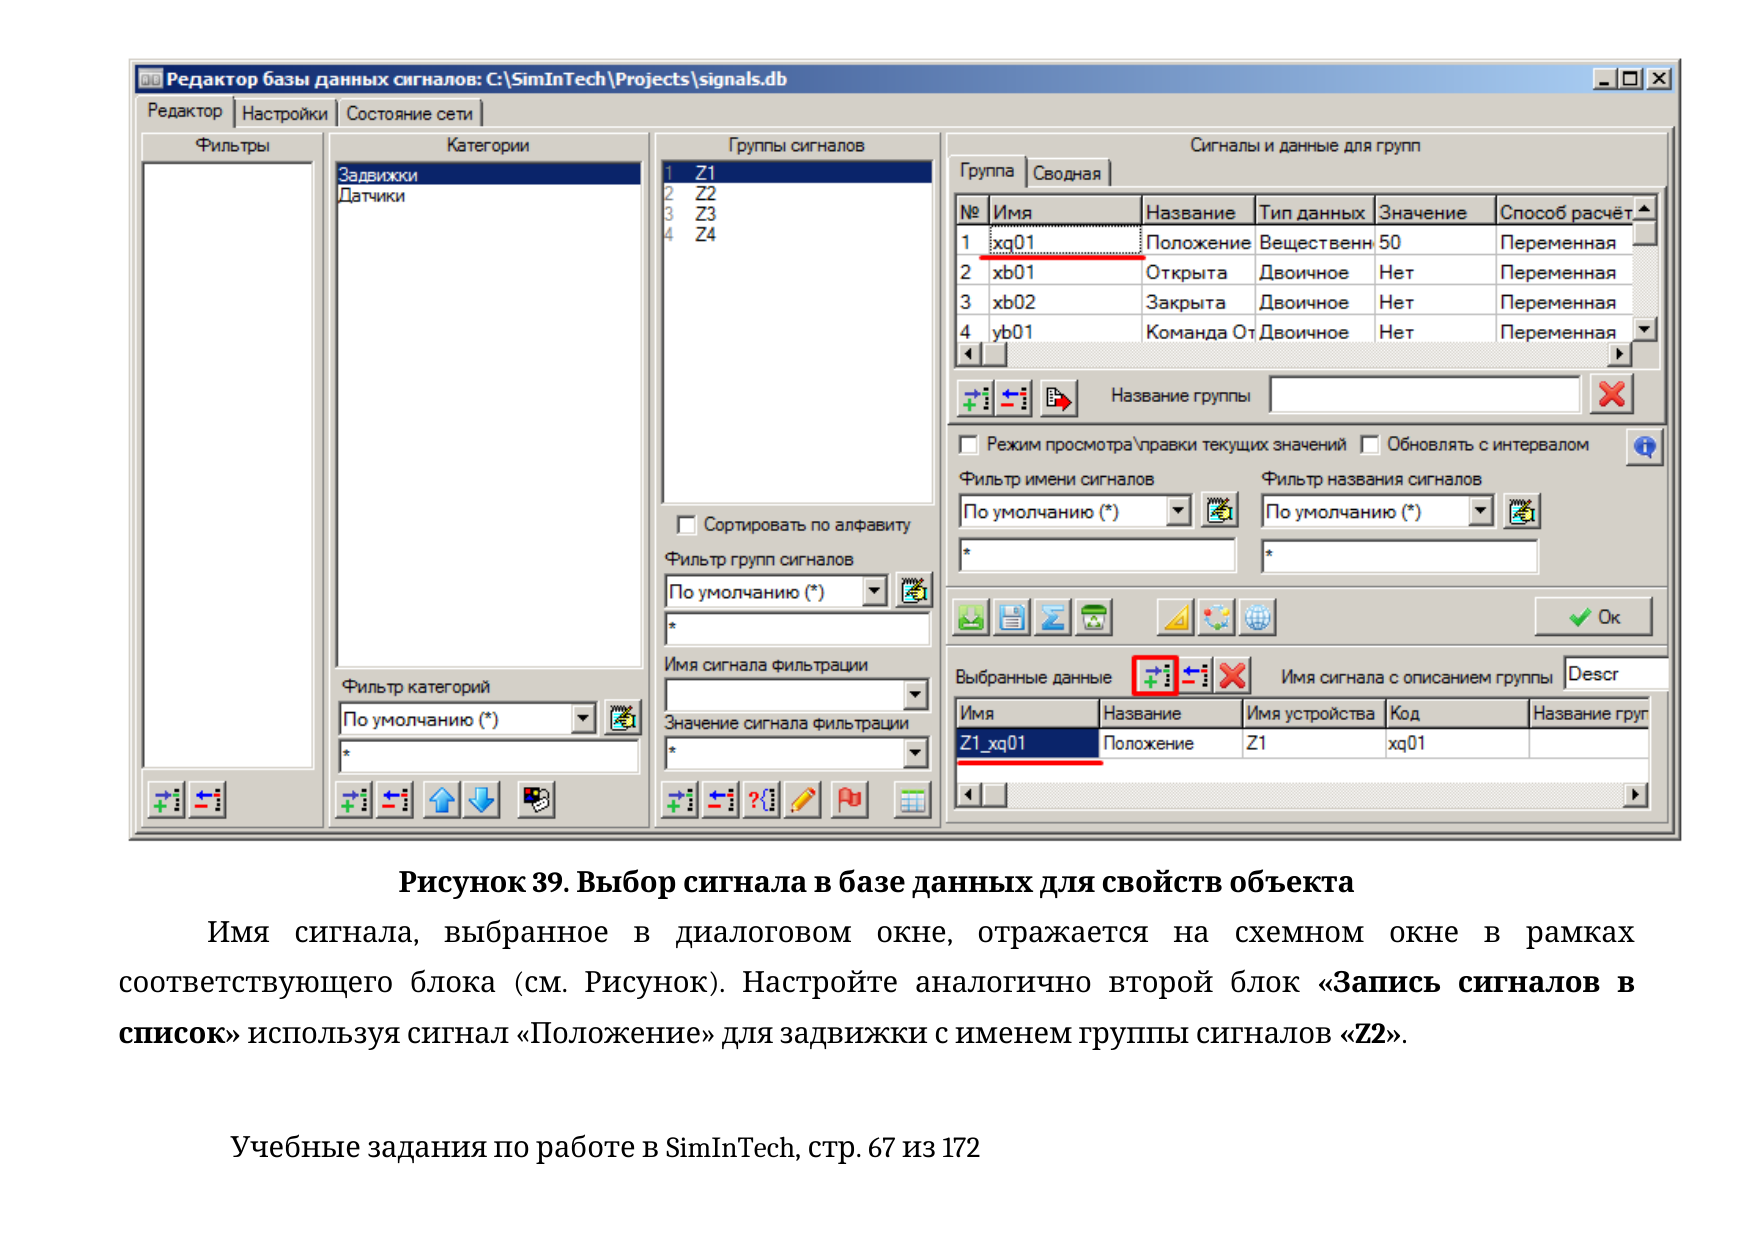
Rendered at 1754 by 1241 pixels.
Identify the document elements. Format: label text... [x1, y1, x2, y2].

text Имя сигнала, выбранное в диалоговом окне, отражается на схемном окне в рамках соответствующего блока (см. Рисунок). Настройте аналогично второй блок «Запись сигналов в список» используя сигнал «Положение» для задвижки с именем группы сигналов «Z2». [118, 916, 1636, 1050]
picture [118, 51, 1691, 849]
